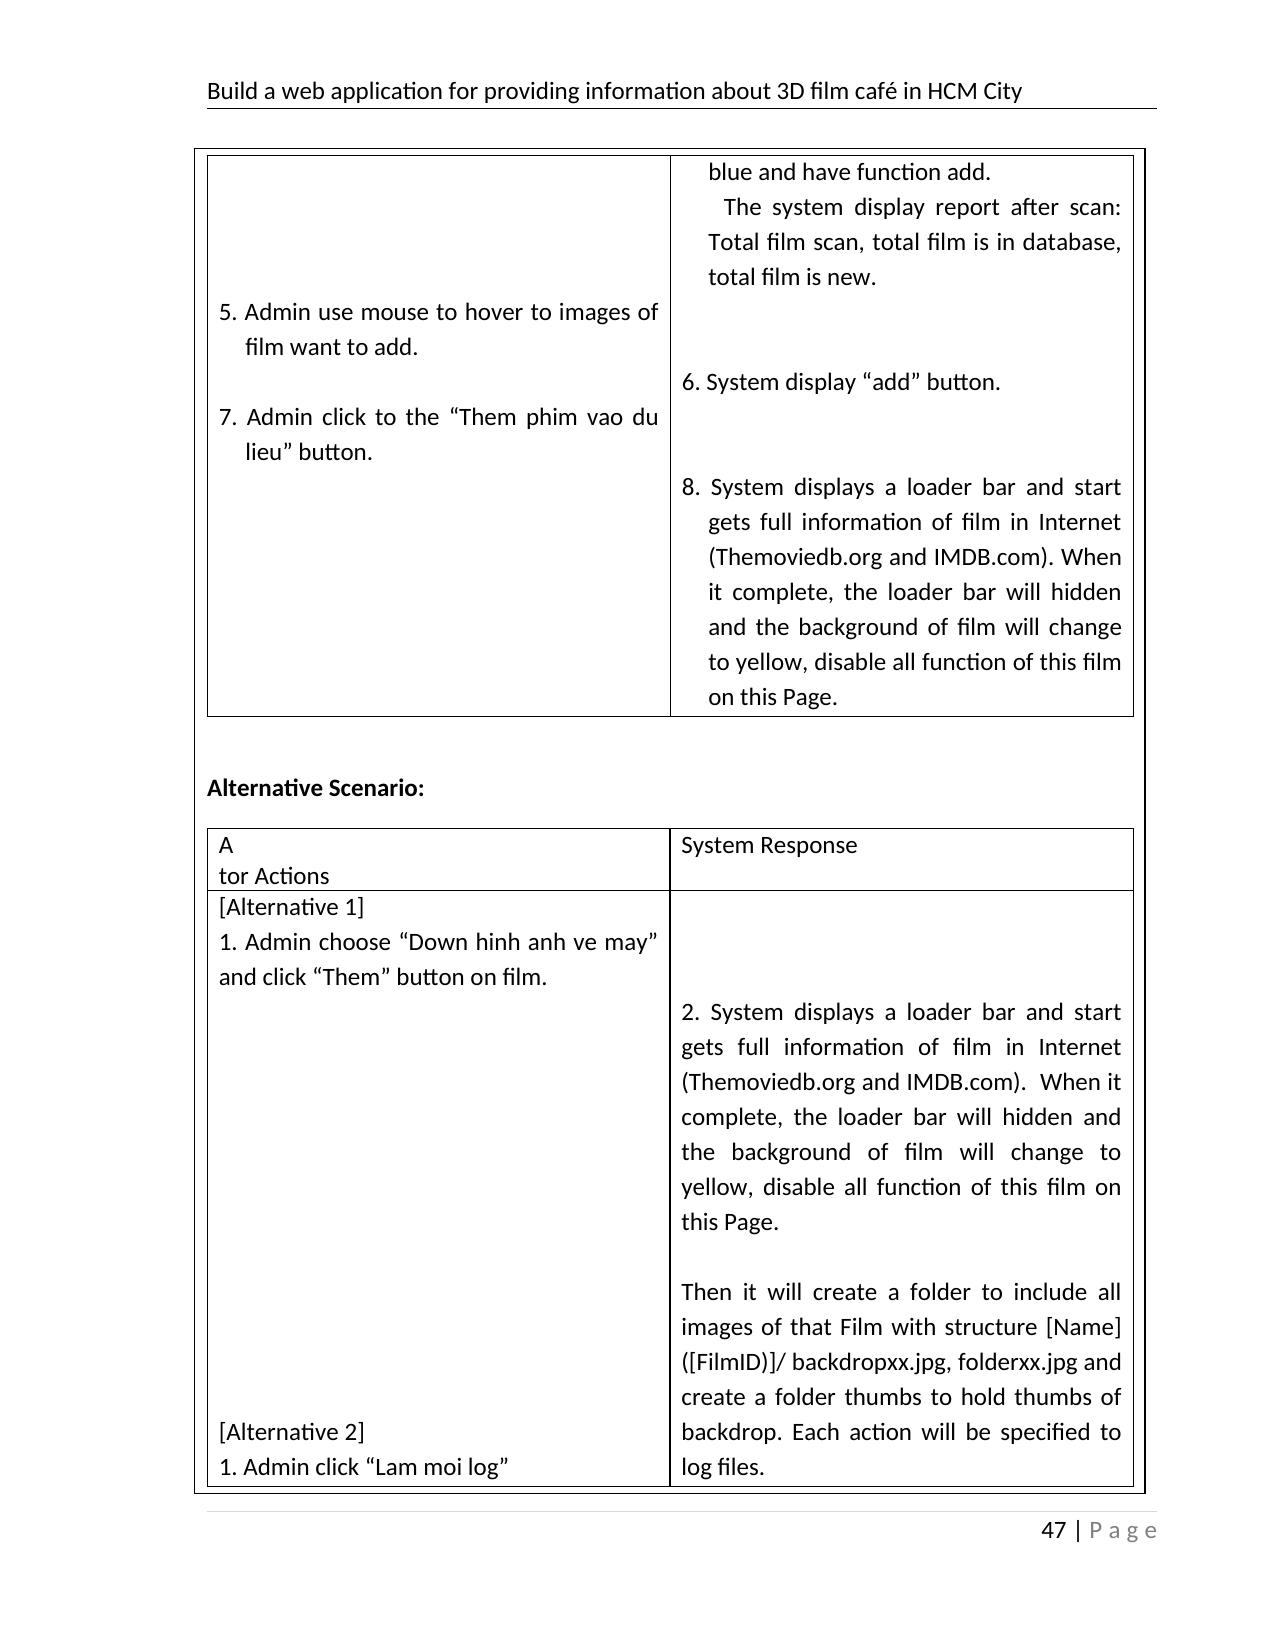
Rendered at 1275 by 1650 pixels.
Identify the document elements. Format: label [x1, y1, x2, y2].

table_cell [195, 149, 1144, 1493]
